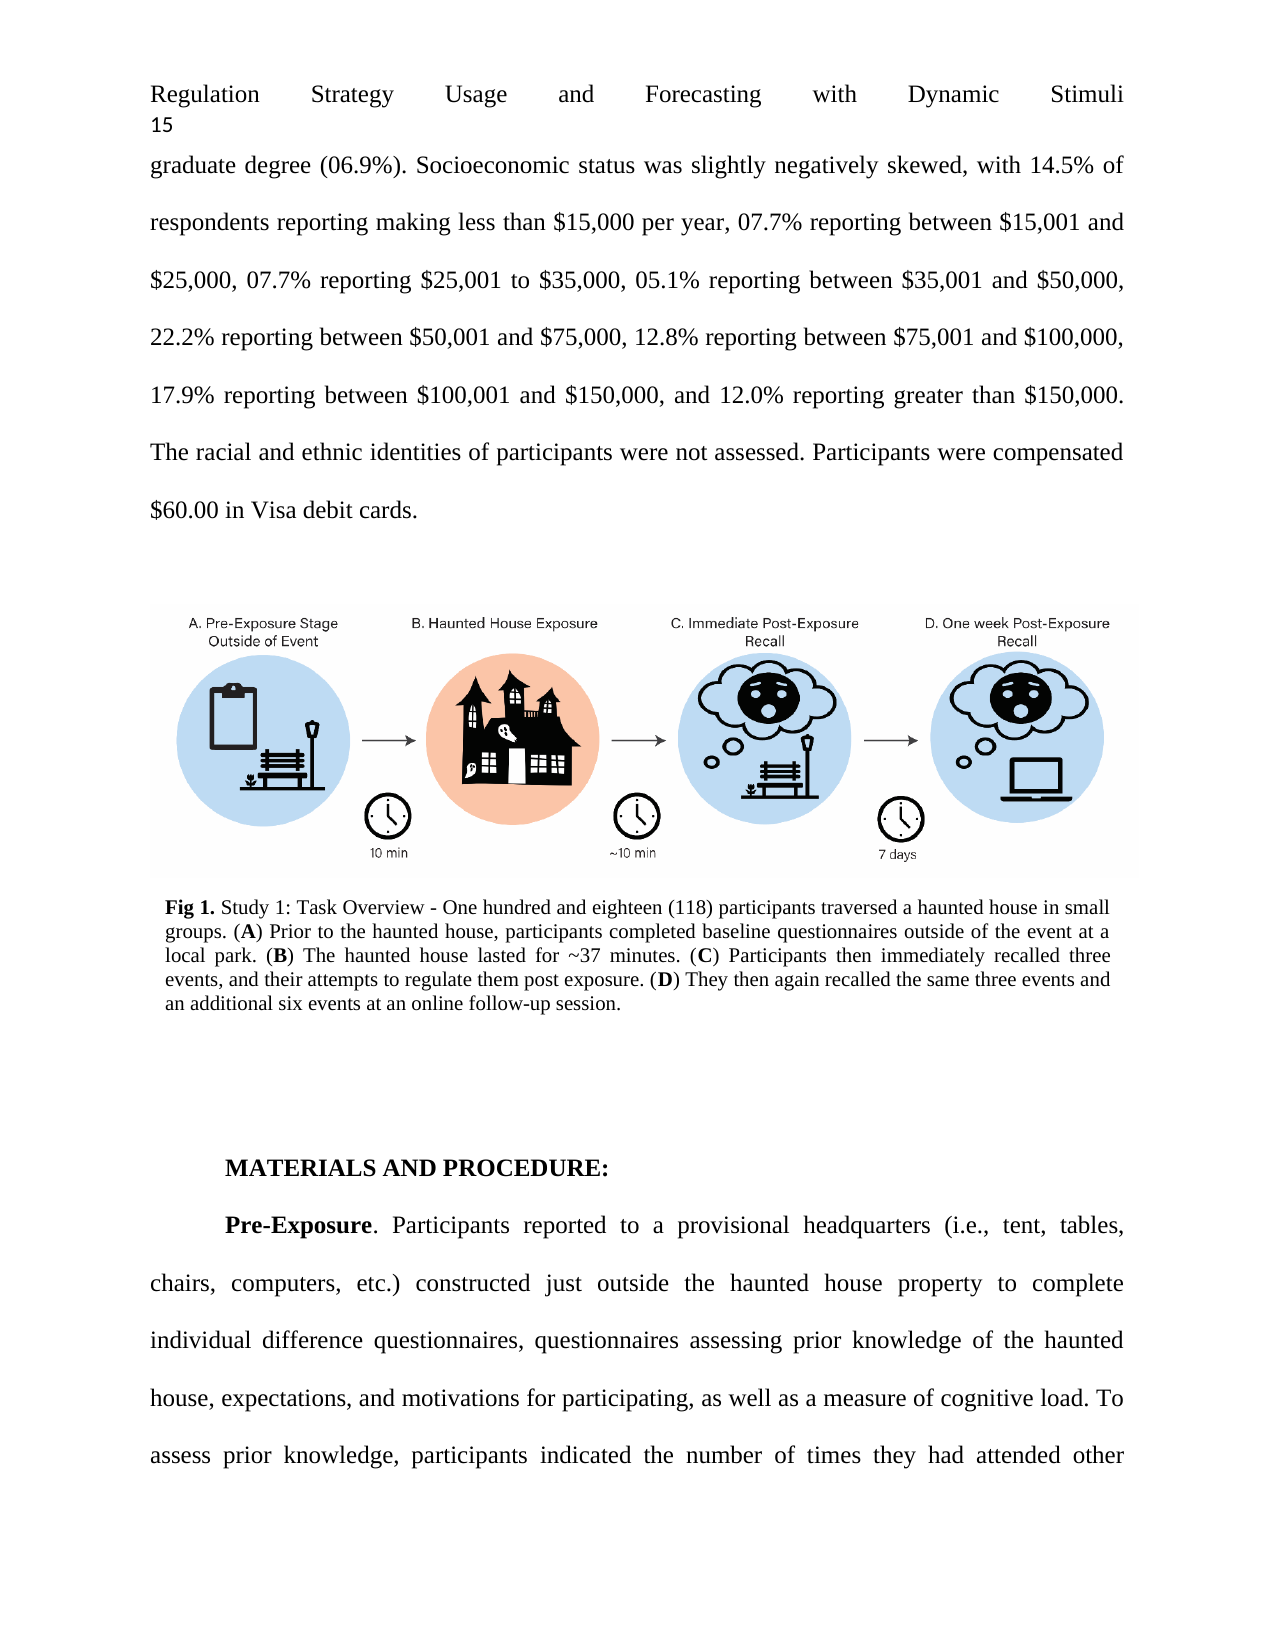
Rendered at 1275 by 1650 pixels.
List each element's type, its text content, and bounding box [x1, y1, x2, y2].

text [150, 1211, 1125, 1469]
text MATERIALS AND PROCEDURE: [150, 1153, 1125, 1182]
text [150, 150, 1125, 524]
picture [150, 604, 1139, 878]
